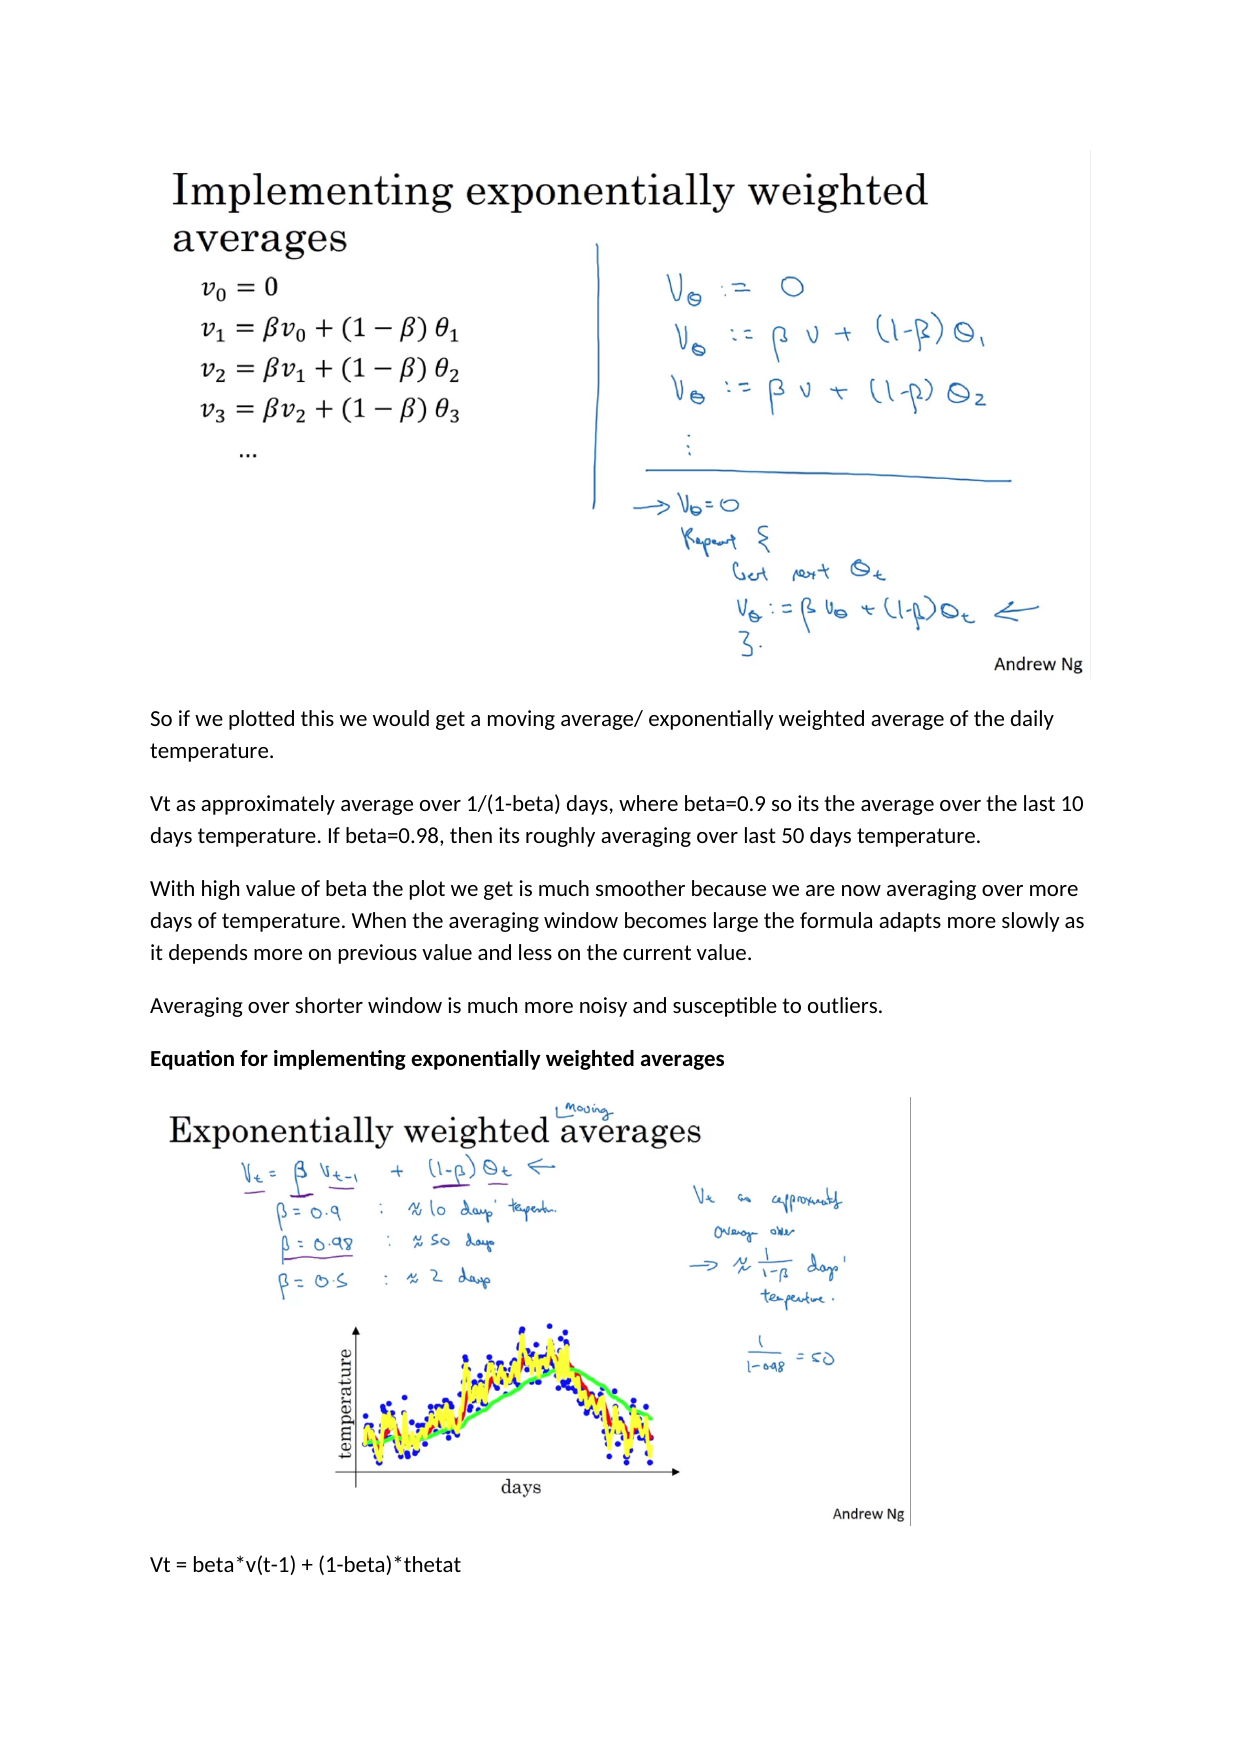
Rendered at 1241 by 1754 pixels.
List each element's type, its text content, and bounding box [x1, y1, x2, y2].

text So if we plotted this we would get a moving average/ exponentially weighted average of the daily temperature. [150, 704, 1090, 764]
text Vt as approximately average over 1/(1-beta) days, where beta=0.9 so its the average over the last 10 days temperature. If beta=0.98, then its roughly averaging over last 50 days temperature. [150, 789, 1090, 849]
picture [150, 1097, 911, 1526]
picture [150, 150, 1091, 679]
text Equation for implementing exponentially weighted averages [150, 1044, 1090, 1072]
text Averaging over shorter window is much more noisy and susceptible to outliers. [150, 991, 1090, 1019]
text Vt = beta*v(t-1) + (1-beta)*thetat [150, 1550, 1090, 1578]
text With high value of beta the plot we get is much smoother because we are now averaging over more days of temperature. When the averaging window becomes large the formula adapts more slowly as it depends more on previous value and less on the current value. [150, 874, 1090, 966]
